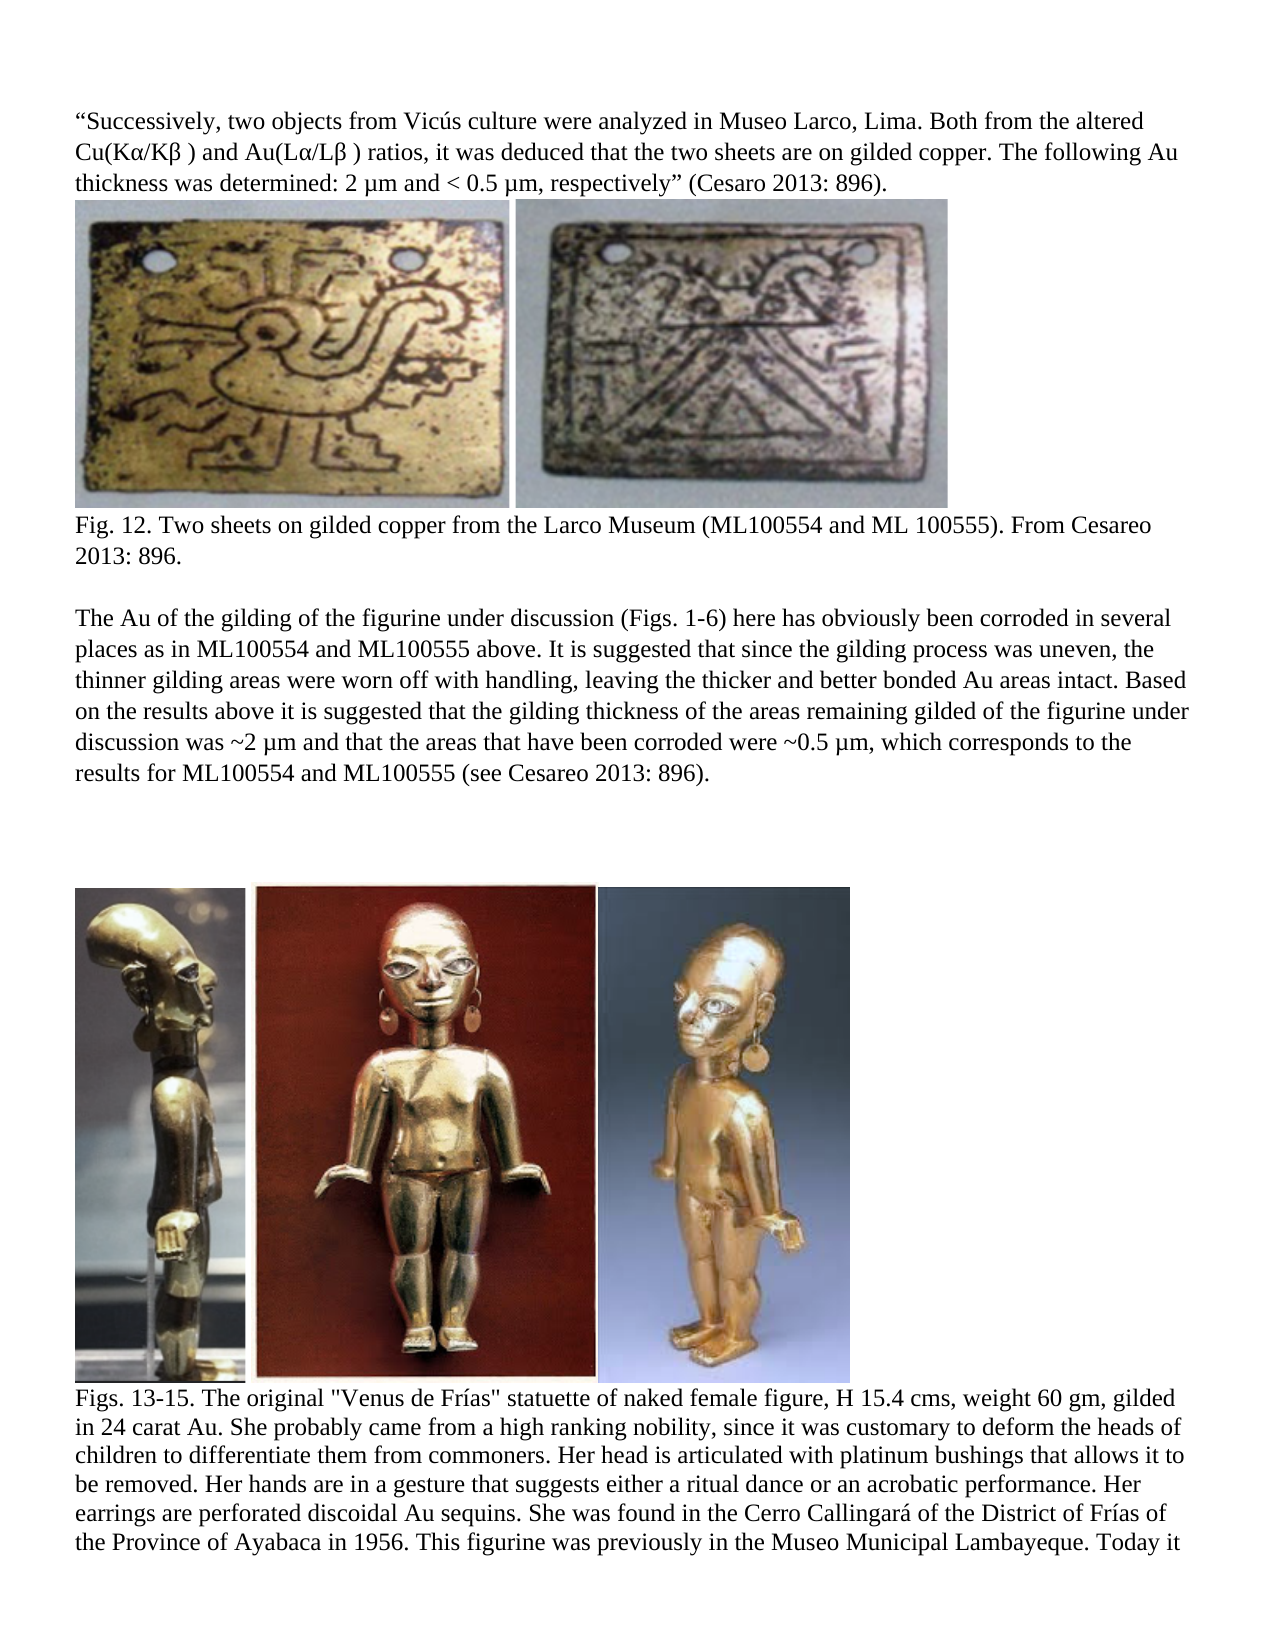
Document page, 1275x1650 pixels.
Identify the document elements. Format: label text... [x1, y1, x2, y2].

text Fig. 12. Two sheets on gilded copper from the Larco Museum (ML100554 and ML 100555). From Cesareo 2013: 896. [75, 510, 1200, 570]
text “Successively, two objects from Vicús culture were analyzed in Museo Larco, Lima. Both from the altered Cu(Kα/Kβ ) and Au(Lα/Lβ ) ratios, it was deduced that the two sheets are on gilded copper. The following Au thickness was determined: 2 µm and < 0.5 µm, respectively” (Cesaro 2013: 896). [75, 106, 1200, 197]
picture [75, 888, 246, 1383]
picture [251, 882, 850, 1383]
picture [515, 199, 948, 508]
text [75, 1383, 1200, 1556]
picture [75, 200, 510, 508]
text The Au of the gilding of the figurine under discussion (Figs. 1-6) here has obviously been corroded in several places as in ML100554 and ML100555 above. It is suggested that since the gilding process was uneven, the thinner gilding areas were worn off with handling, leaving the thicker and better bonded Au areas intact. Based on the results above it is suggested that the gilding thickness of the areas remaining gilded of the figurine under discussion was ~2 µm and that the areas that have been corroded were ~0.5 µm, which corresponds to the results for ML100554 and ML100555 (see Cesareo 2013: 896). [75, 603, 1200, 787]
